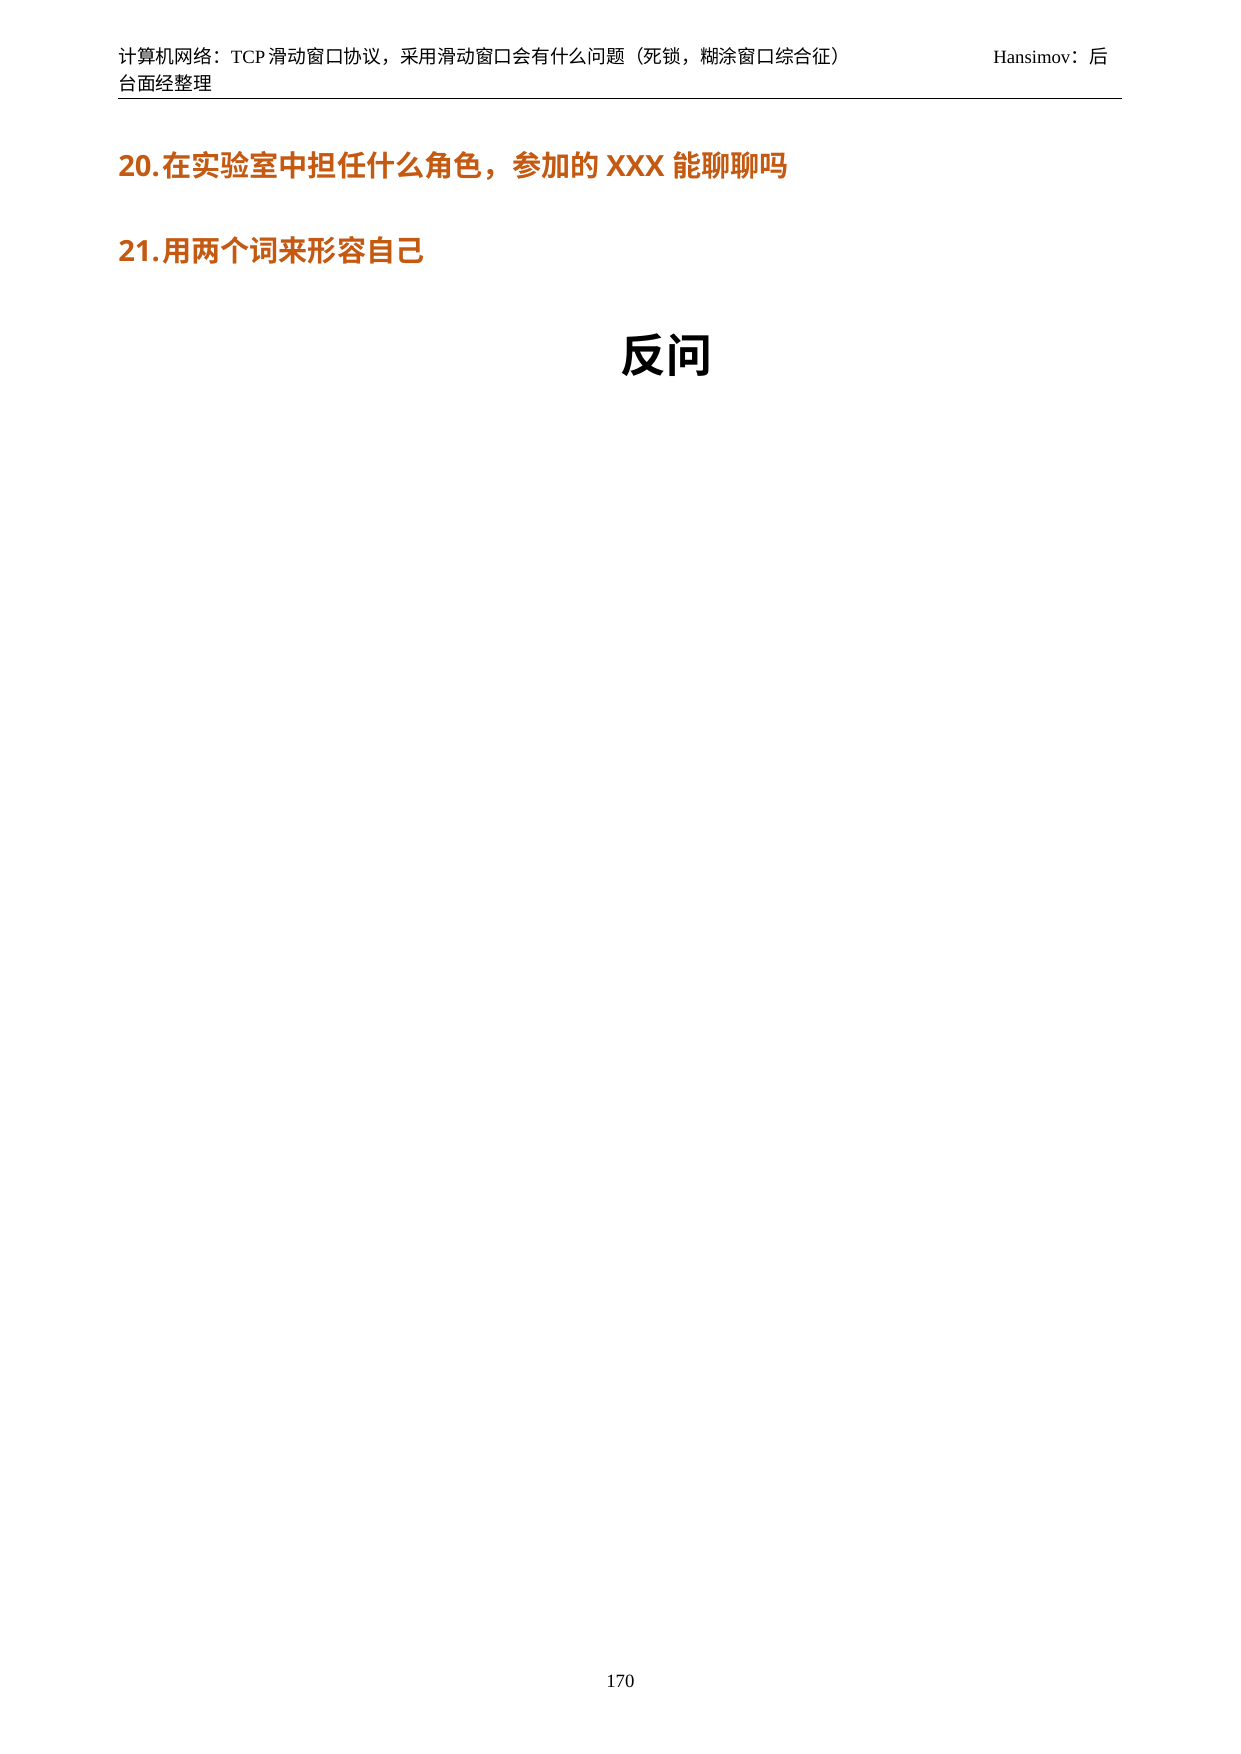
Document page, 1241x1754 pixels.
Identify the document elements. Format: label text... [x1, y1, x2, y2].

subtitle 在实验室中担任什么角色，参加的 XXX 能聊聊吗 [118, 130, 1097, 198]
subtitle 用两个词来形容自己 [118, 215, 1097, 283]
subtitle 反问 [118, 318, 1122, 386]
